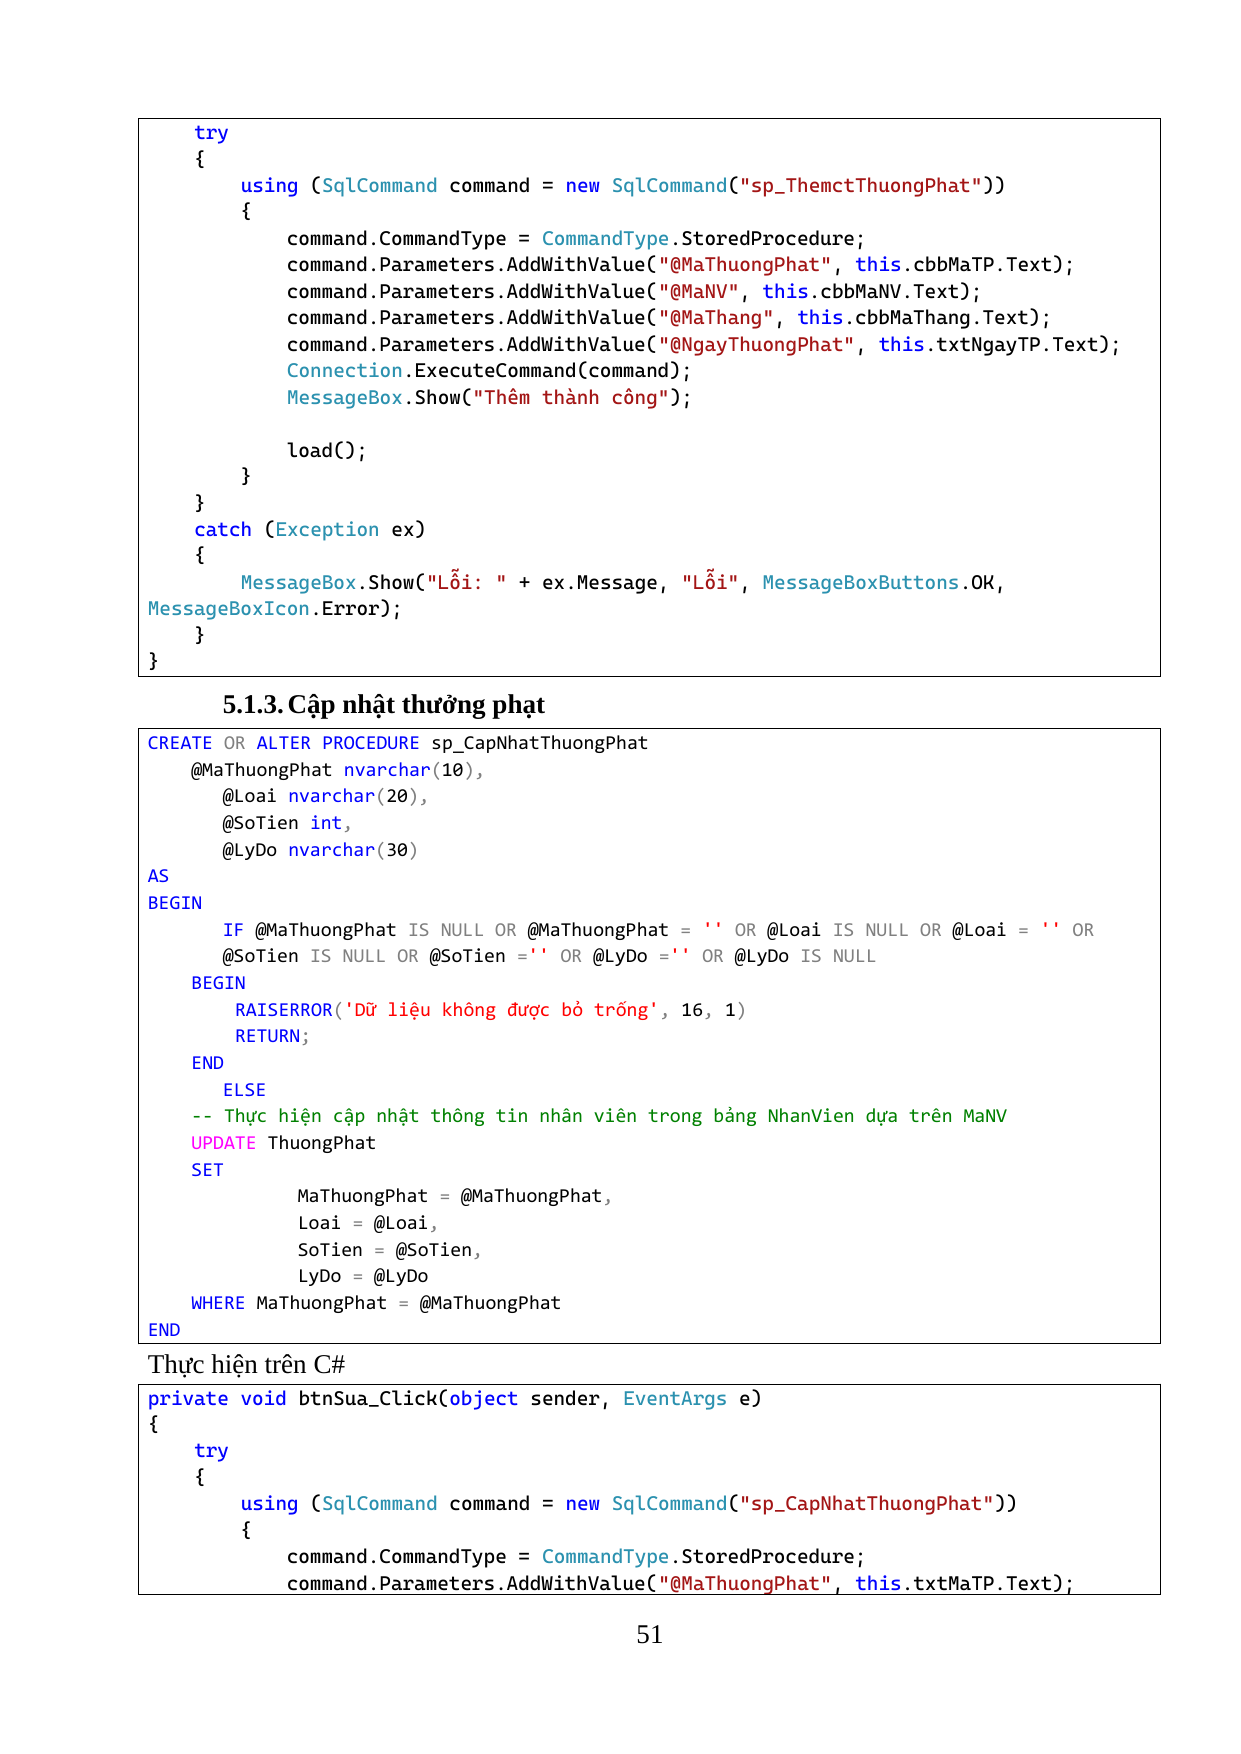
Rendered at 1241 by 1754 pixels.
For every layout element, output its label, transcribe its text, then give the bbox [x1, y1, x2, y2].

text MessageBox.Show("Lỗi: " + ex.Message, "Lỗi", MessageBoxButtons.OK, MessageBoxIcon.Error); [139, 568, 1160, 621]
text command.Parameters.AddWithValue("@NgayThuongPhat", this.txtNgayTP.Text); [139, 330, 1160, 356]
text load(); [139, 436, 1160, 462]
text command.Parameters.AddWithValue("@MaThuongPhat", this.cbbMaTP.Text); [139, 250, 1160, 277]
text catch (Exception ex) [139, 515, 1160, 541]
text @SoTien IS NULL OR @SoTien ='' OR @LyDo ='' OR @LyDo IS NULL [139, 942, 1160, 968]
text SoTien = @SoTien, [139, 1235, 1160, 1261]
text BEGIN [139, 888, 1160, 914]
text UPDATE ThuongPhat [139, 1128, 1160, 1154]
text Thực hiện trên C# [148, 1348, 1152, 1379]
text { [139, 1410, 1160, 1436]
text -- Thực hiện cập nhật thông tin nhân viên trong bảng NhanVien dựa trên MaNV [139, 1102, 1160, 1128]
text } [139, 462, 1160, 488]
text @SoTien int, [139, 808, 1160, 834]
text Loai = @Loai, [139, 1208, 1160, 1234]
text try [139, 1436, 1160, 1463]
text MaThuongPhat = @MaThuongPhat, [139, 1182, 1160, 1208]
text CREATE OR ALTER PROCEDURE sp_CapNhatThuongPhat [139, 729, 1160, 754]
text } [139, 621, 1160, 647]
text IF @MaThuongPhat IS NULL OR @MaThuongPhat = '' OR @Loai IS NULL OR @Loai = '' OR [139, 915, 1160, 941]
text END [139, 1315, 1160, 1343]
text Connection.ExecuteCommand(command); [139, 356, 1160, 382]
text MessageBox.Show("Thêm thành công"); [139, 383, 1160, 409]
text try [139, 119, 1160, 144]
text { [139, 541, 1160, 568]
text BEGIN [139, 968, 1160, 994]
text command.Parameters.AddWithValue("@MaNV", this.cbbMaNV.Text); [139, 277, 1160, 303]
text { [139, 1516, 1160, 1542]
text { [139, 1463, 1160, 1489]
text END [139, 1048, 1160, 1074]
text LyDo = @LyDo [139, 1262, 1160, 1288]
text command.CommandType = CommandType.StoredProcedure; [139, 224, 1160, 250]
text @LyDo nvarchar(30) [139, 835, 1160, 861]
text SET [139, 1155, 1160, 1181]
text private void btnSua_Click(object sender, EventArgs e) [139, 1385, 1160, 1410]
text } [139, 488, 1160, 515]
text { [139, 197, 1160, 224]
text @Loai nvarchar(20), [139, 782, 1160, 808]
text WHERE MaThuongPhat = @MaThuongPhat [139, 1288, 1160, 1314]
text command.Parameters.AddWithValue("@MaThang", this.cbbMaThang.Text); [139, 303, 1160, 329]
text using (SqlCommand command = new SqlCommand("sp_ThemctThuongPhat")) [139, 171, 1160, 197]
text @MaThuongPhat nvarchar(10), [139, 755, 1160, 781]
text { [139, 144, 1160, 171]
text RETURN; [139, 1022, 1160, 1048]
text command.CommandType = CommandType.StoredProcedure; [139, 1542, 1160, 1568]
text AS [139, 862, 1160, 888]
text using (SqlCommand command = new SqlCommand("sp_CapNhatThuongPhat")) [139, 1489, 1160, 1516]
text RAISERROR('Dữ liệu không được bỏ trống', 16, 1) [139, 995, 1160, 1021]
text ELSE [139, 1075, 1160, 1101]
subtitle 5.1.3. Cập nhật thưởng phạt [223, 688, 1152, 719]
text command.Parameters.AddWithValue("@MaThuongPhat", this.txtMaTP.Text); [139, 1569, 1160, 1594]
text } [139, 647, 1160, 676]
